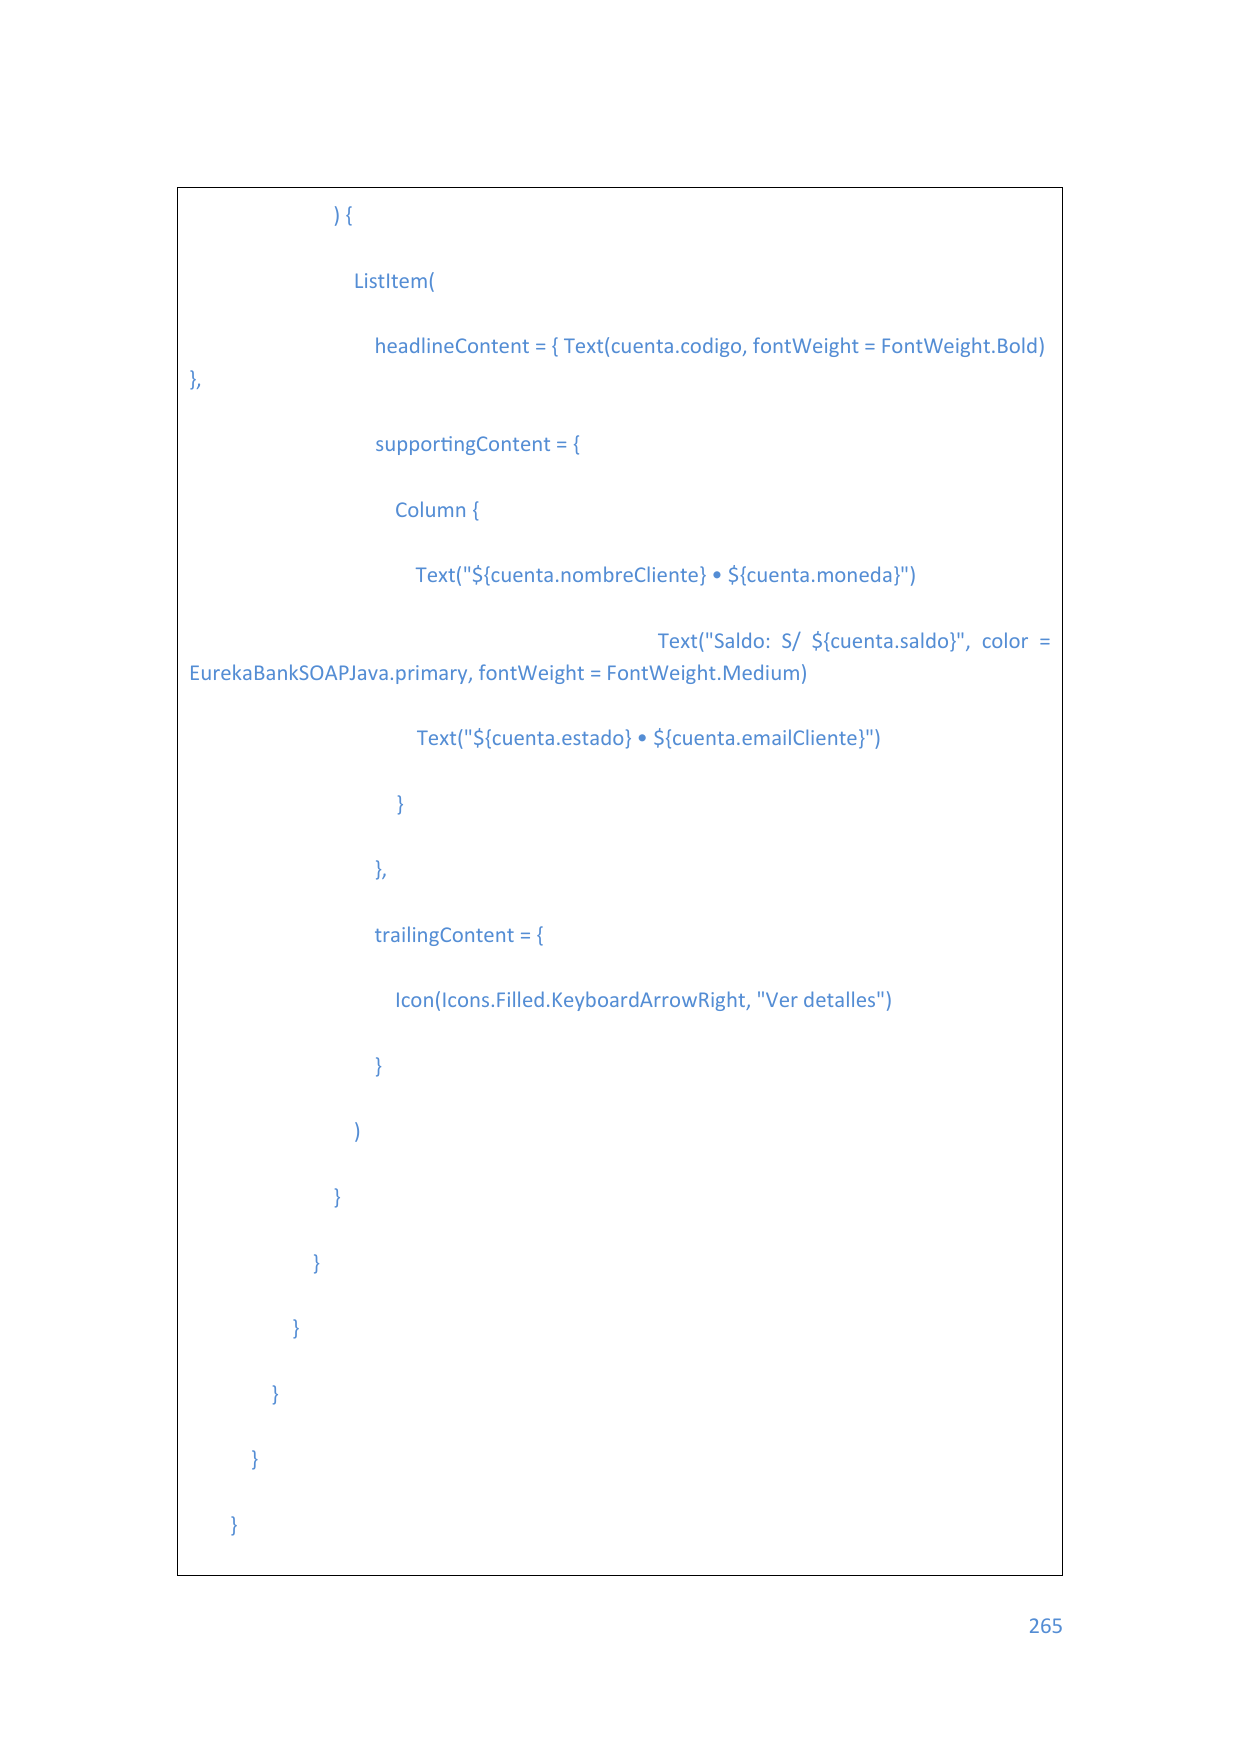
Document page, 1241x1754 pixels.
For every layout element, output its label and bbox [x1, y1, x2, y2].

table_header [178, 188, 1062, 1575]
